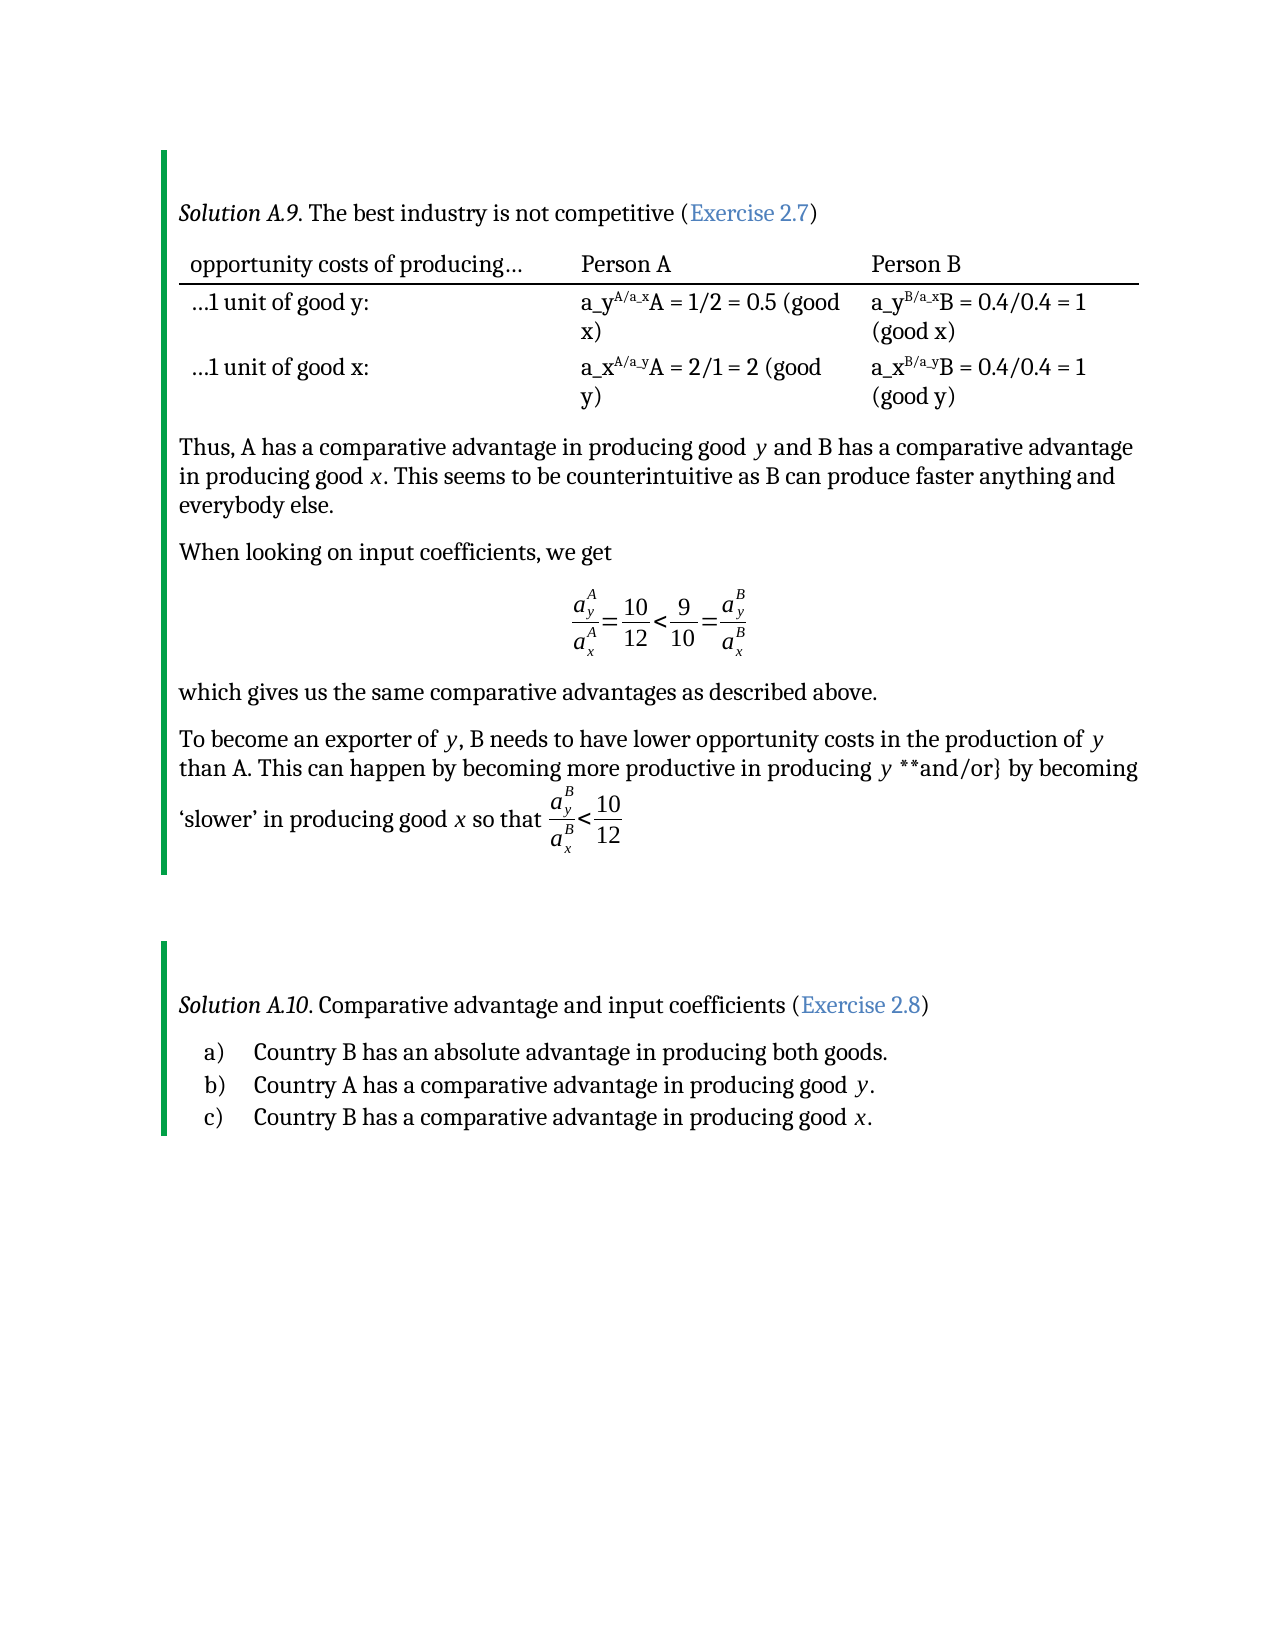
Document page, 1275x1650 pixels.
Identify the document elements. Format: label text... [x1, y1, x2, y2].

table_header Solution A.9. The best industry is not competitive (Exercise 2.7) Thus, A has a comparative advantage in producing good and B has a comparative advantage in producing good . This seems to be counterintuitive as B can produce faster anything and everybody else. When looking on input coefficients, we get which gives us the same comparative advantages as described above. To become an exporter of , B needs to have lower opportunity costs in the production of than A. This can happen by becoming more productive in producing **and/or} by becoming ‘slower’ in producing good so that [167, 150, 1139, 875]
table_header Solution A.10. Comparative advantage and input coefficients (Exercise 2.8) Country B has an absolute advantage in producing both goods. Country A has a comparative advantage in producing good . Country B has a comparative advantage in producing good . [167, 941, 1139, 1136]
